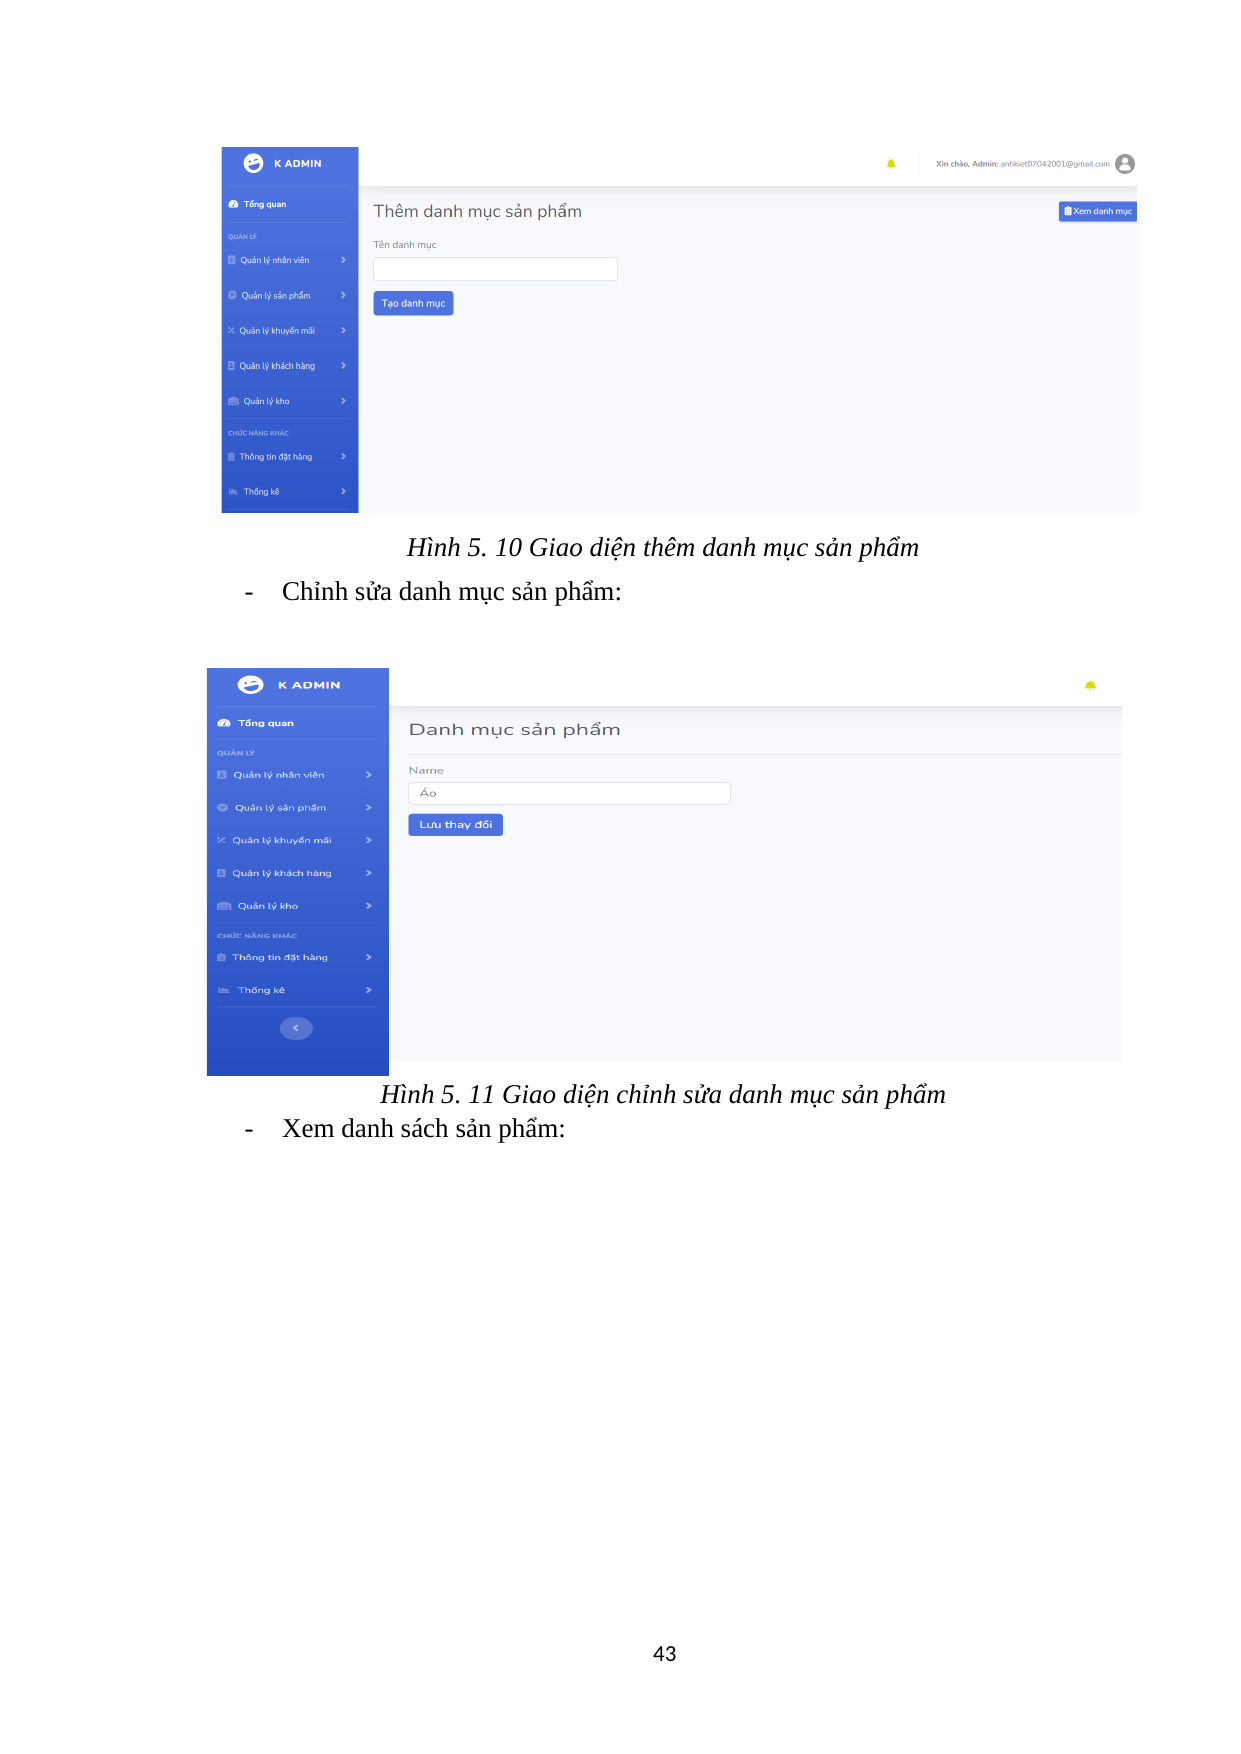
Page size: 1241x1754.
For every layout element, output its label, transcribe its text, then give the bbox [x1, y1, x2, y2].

picture [206, 668, 1123, 1076]
text Hình 5. 10 Giao diện thêm danh mục sản phẩm [207, 531, 1122, 563]
list Chỉnh sửa danh mục sản phẩm: [244, 575, 1122, 606]
picture [221, 147, 1137, 513]
list Xem danh sách sản phẩm: [244, 1112, 1122, 1143]
list Hình 5. 11 Giao diện chỉnh sửa danh mục sản phẩm [207, 1078, 1122, 1109]
